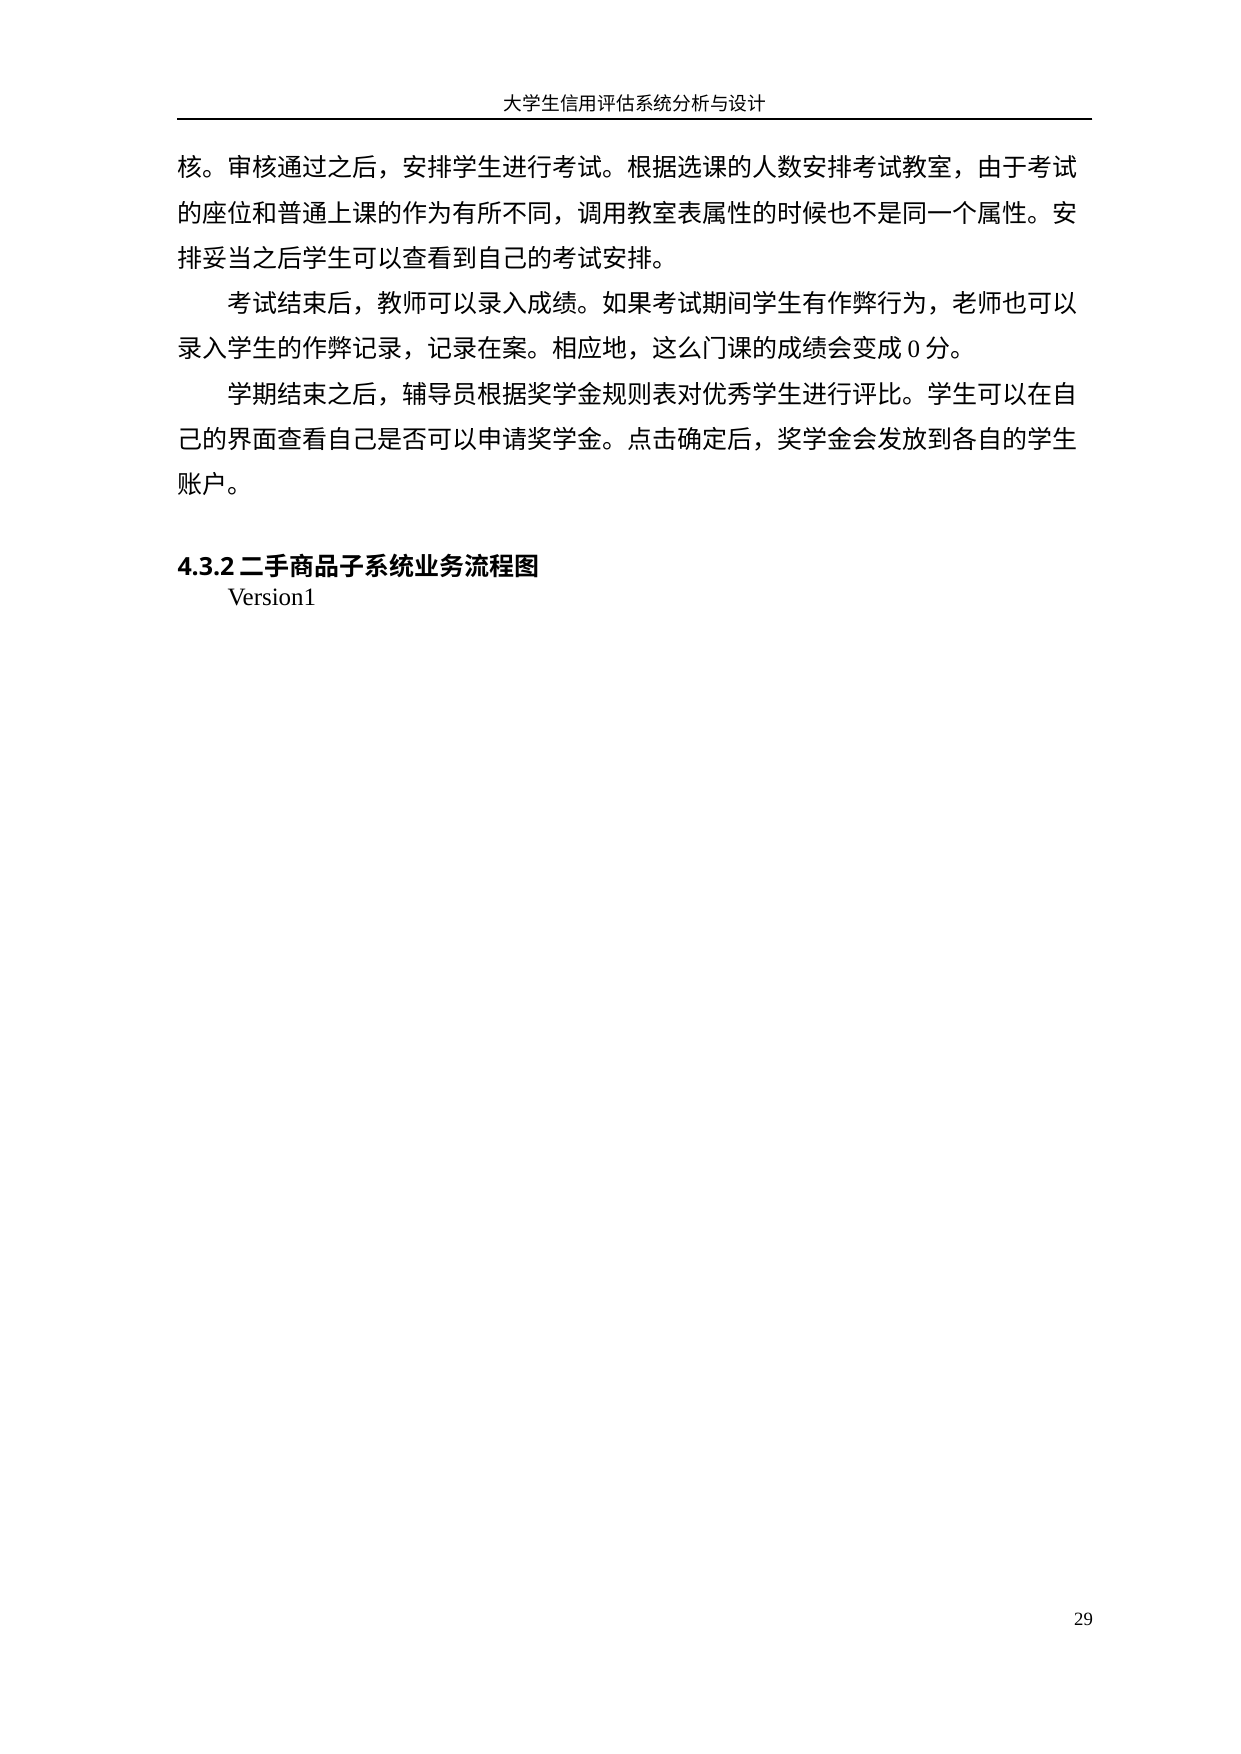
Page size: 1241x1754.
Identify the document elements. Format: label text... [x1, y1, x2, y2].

text Version1 [177, 582, 1092, 611]
text 学期中旬，教务处安排教师上传考卷。教师上传试卷后，教务处会进行试卷审核。审核通过之后，安排学生进行考试。根据选课的人数安排考试教室，由于考试的座位和普通上课的作为有所不同，调用教室表属性的时候也不是同一个属性。安排妥当之后学生可以查看到自己的考试安排。 [177, 148, 1092, 274]
text 学期结束之后，辅导员根据奖学金规则表对优秀学生进行评比。学生可以在自己的界面查看自己是否可以申请奖学金。点击确定后，奖学金会发放到各自的学生账户。 [177, 374, 1092, 501]
text 4.3.2二手商品子系统业务流程图 [177, 546, 1092, 582]
text 考试结束后，教师可以录入成绩。如果考试期间学生有作弊行为，老师也可以录入学生的作弊记录，记录在案。相应地，这么门课的成绩会变成0分。 [177, 284, 1092, 365]
